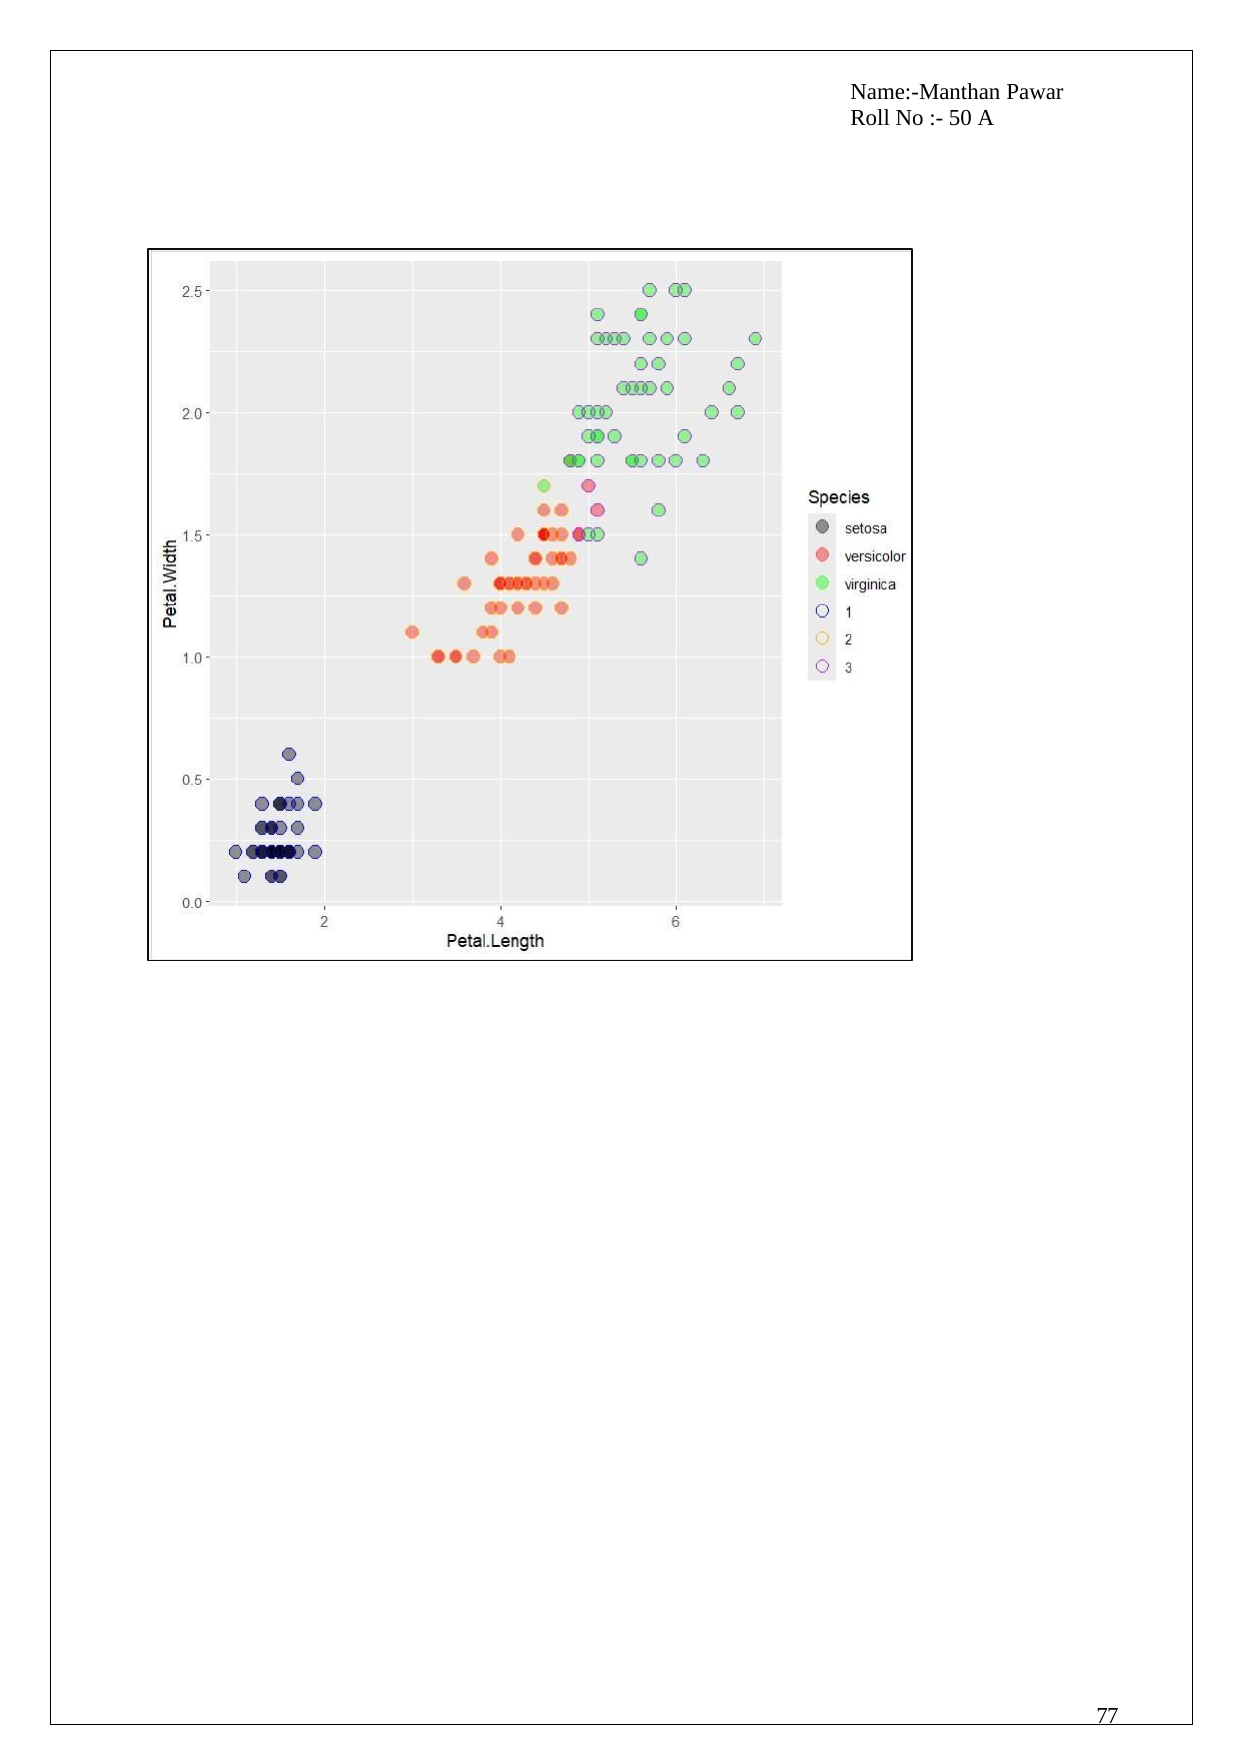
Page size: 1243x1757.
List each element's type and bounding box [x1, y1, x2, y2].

picture [149, 250, 911, 960]
